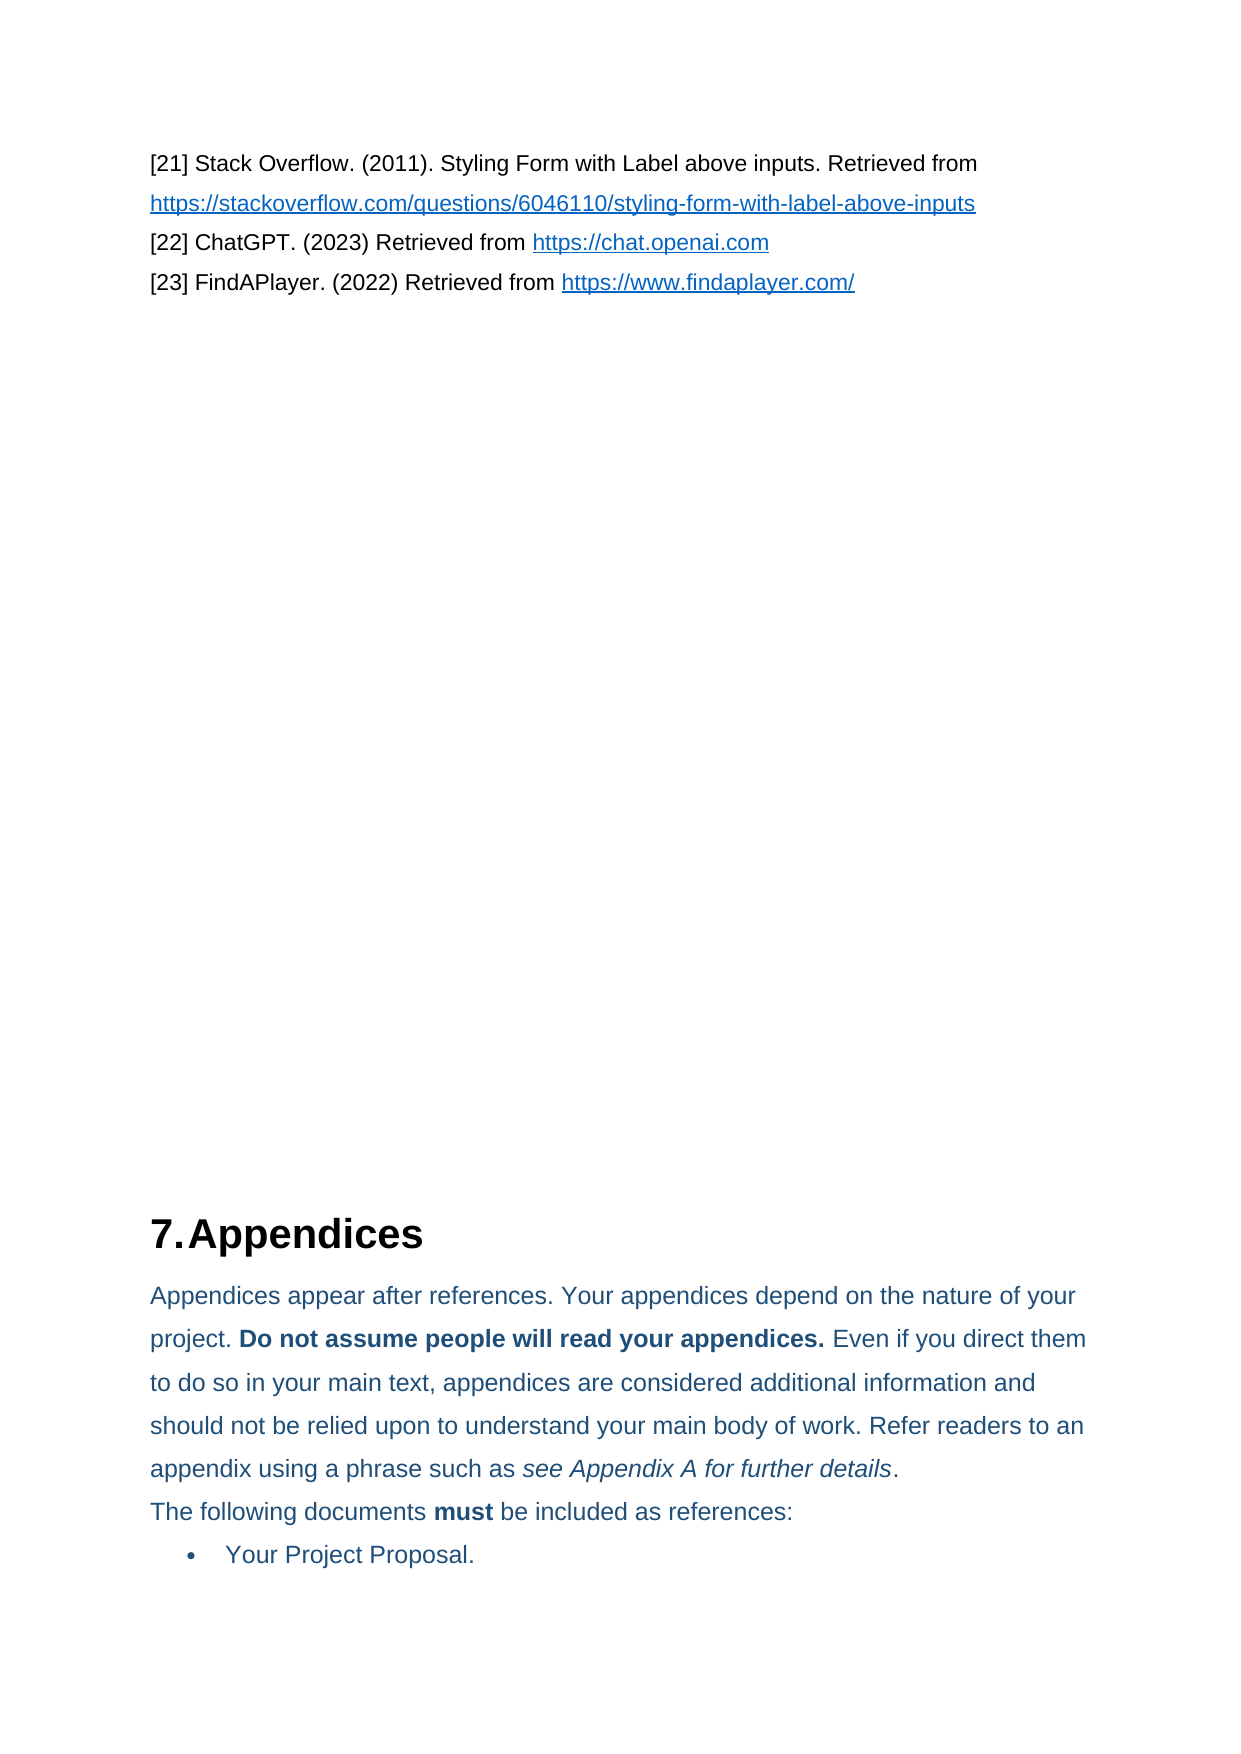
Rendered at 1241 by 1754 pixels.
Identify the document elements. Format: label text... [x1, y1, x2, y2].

text [23] FindAPlayer. (2022) Retrieved from https://www.findaplayer.com/ [150, 268, 1090, 295]
subtitle Appendices [150, 1209, 1090, 1257]
list Your Project Proposal. [187, 1540, 1090, 1569]
text [22] ChatGPT. (2023) Retrieved from https://chat.openai.com [150, 229, 1090, 255]
text [21] Stack Overflow. (2011). Styling Form with Label above inputs. Retrieved from https://stackoverflow.com/questions/6046110/styling-form-with-label-above-inputs [150, 150, 1090, 216]
text The following documents must be included as references: [150, 1497, 1090, 1526]
text Appendices appear after references. Your appendices depend on the nature of your project. Do not assume people will read your appendices. Even if you direct them to do so in your main text, appendices are considered additional information and should not be relied upon to understand your main body of work. Refer readers to an appendix using a phrase such as see Appendix A for further details. [150, 1281, 1090, 1482]
